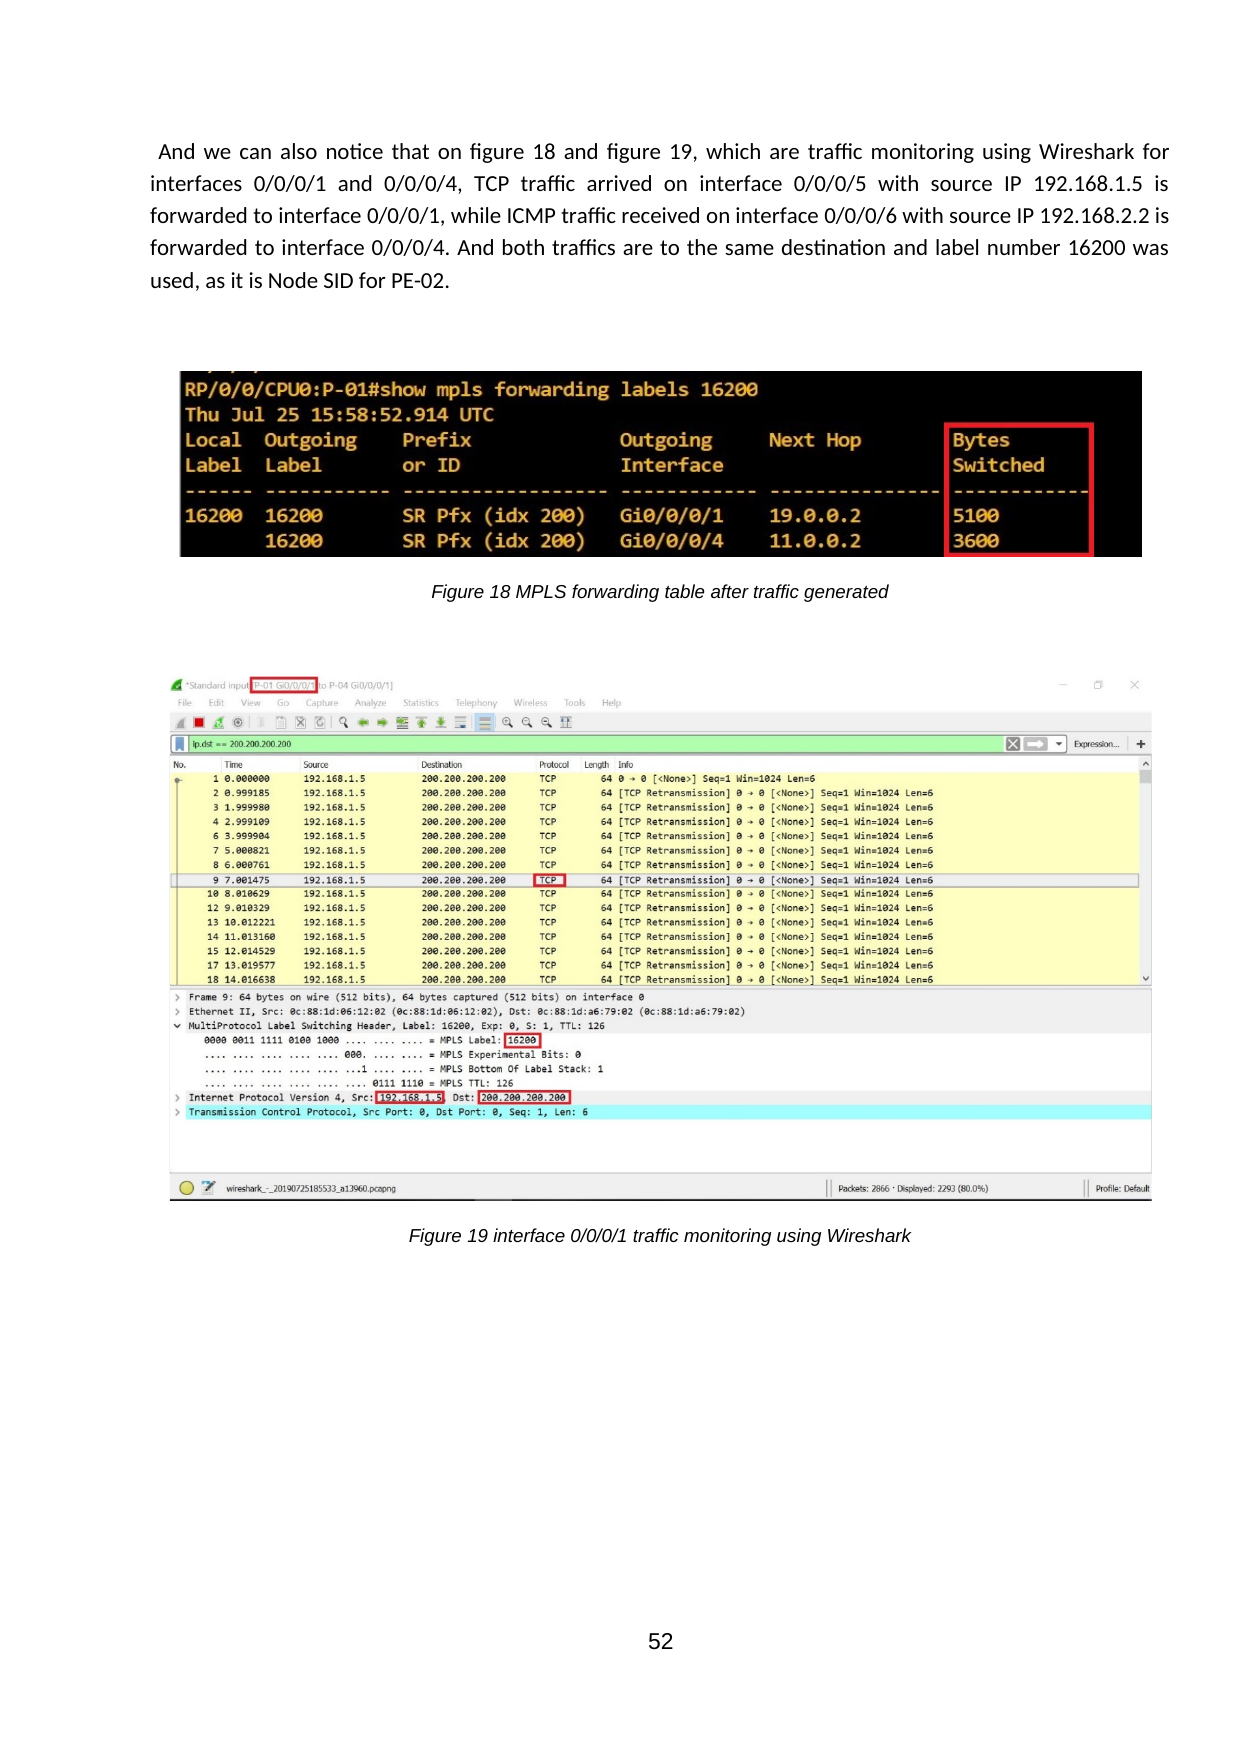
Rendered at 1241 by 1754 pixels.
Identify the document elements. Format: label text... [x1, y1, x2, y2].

picture [179, 371, 1142, 557]
text Figure 18 MPLS forwarding table after traffic generated [150, 581, 1171, 602]
picture [169, 676, 1152, 1201]
text And we can also notice that on figure 18 and figure 19, which are traffic monitoring using Wireshark for interfaces 0/0/0/1 and 0/0/0/4, TCP traffic arrived on interface 0/0/0/5 with source IP 192.168.1.5 is forwarded to interface 0/0/0/1, while ICMP traffic received on interface 0/0/0/6 with source IP 192.168.2.2 is forwarded to interface 0/0/0/4. And both traffics are to the same destination and label number 16200 was used, as it is Node SID for PE-02. [150, 137, 1171, 294]
text Figure 19 interface 0/0/0/1 traffic monitoring using Wireshark [150, 1225, 1171, 1247]
